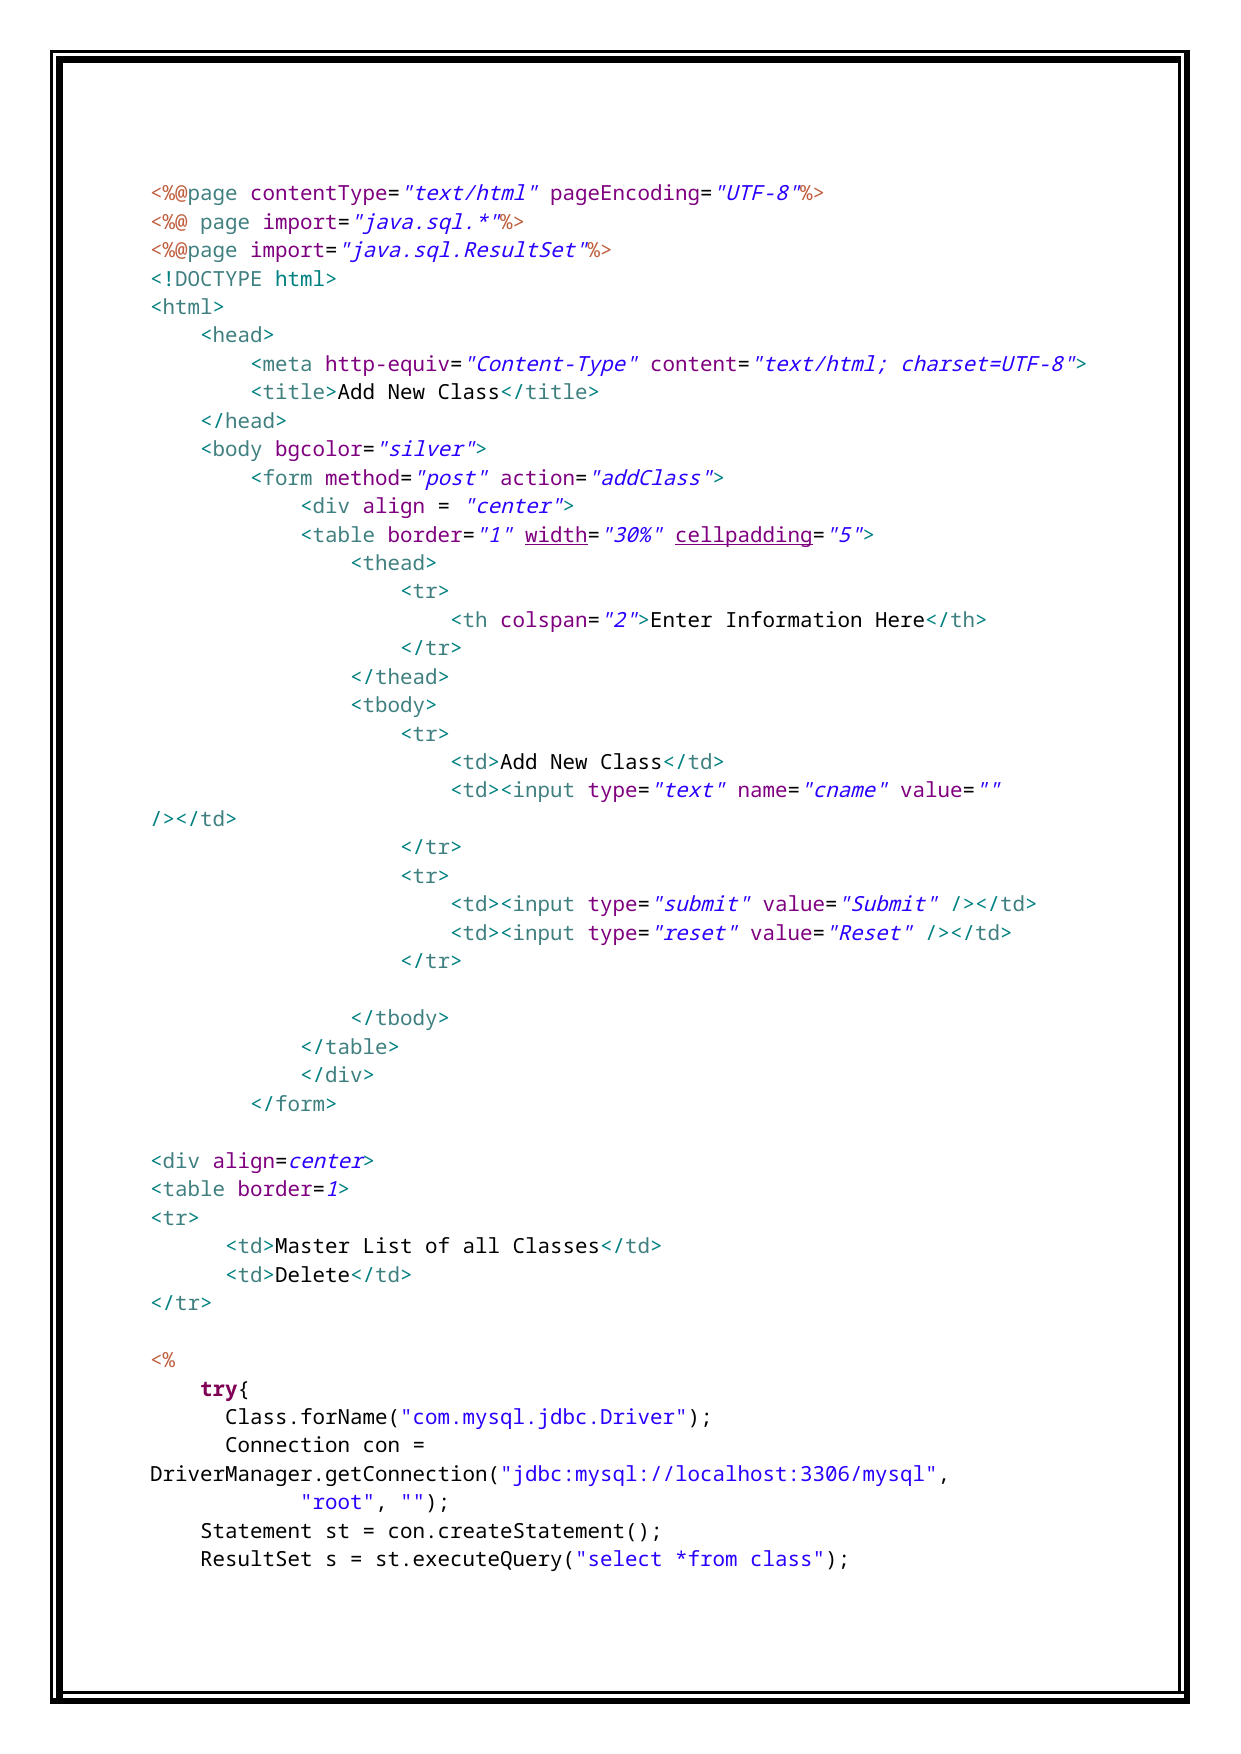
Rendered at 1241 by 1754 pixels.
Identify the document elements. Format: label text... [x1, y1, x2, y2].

text <td><input type="reset" value="Reset" /></td> [150, 918, 1090, 946]
text Connection con = DriverManager.getConnection("jdbc:mysql://localhost:3306/mysql", [150, 1431, 1090, 1487]
text </form> [150, 1089, 1090, 1117]
text </table> [150, 1032, 1090, 1060]
text try{ [150, 1374, 1090, 1402]
text <meta http-equiv="Content-Type" content="text/html; charset=UTF-8"> [150, 349, 1090, 377]
text ResultSet s = st.executeQuery("select *from class"); [150, 1544, 1090, 1573]
text </tr> [150, 946, 1090, 975]
text <% [150, 1345, 1090, 1374]
text <td><input type="submit" value="Submit" /></td> [150, 889, 1090, 918]
text <body bgcolor="silver"> [150, 434, 1090, 463]
text <form method="post" action="addClass"> [150, 463, 1090, 491]
text <td><input type="text" name="cname" value="" /></td> [150, 776, 1090, 832]
text Statement st = con.createStatement(); [150, 1516, 1090, 1544]
text </tbody> [150, 1003, 1090, 1032]
text <%@page contentType="text/html" pageEncoding="UTF-8"%> [150, 178, 1090, 207]
text "root", ""); [150, 1487, 1090, 1516]
text <table border=1> [150, 1174, 1090, 1203]
text <tr> [150, 719, 1090, 747]
text <td>Add New Class</td> [150, 747, 1090, 776]
text <tr> [150, 577, 1090, 605]
text <!DOCTYPE html> [150, 264, 1090, 292]
text <title>Add New Class</title> [150, 377, 1090, 406]
text <td>Master List of all Classes</td> [150, 1231, 1090, 1260]
text <table border="1" width="30%" cellpadding="5"> [150, 520, 1090, 548]
text <html> [150, 292, 1090, 321]
text </thead> [150, 662, 1090, 690]
text <tr> [150, 861, 1090, 889]
text <div align = "center"> [150, 491, 1090, 520]
text </head> [150, 406, 1090, 434]
text </tr> [150, 633, 1090, 662]
text </div> [150, 1060, 1090, 1089]
text <thead> [150, 548, 1090, 577]
text <%@ page import="java.sql.*"%> [150, 207, 1090, 235]
text <tbody> [150, 690, 1090, 719]
text <%@page import="java.sql.ResultSet"%> [150, 235, 1090, 264]
text <head> [150, 321, 1090, 349]
text Class.forName("com.mysql.jdbc.Driver"); [150, 1402, 1090, 1431]
text <th colspan="2">Enter Information Here</th> [150, 605, 1090, 633]
text </tr> [150, 832, 1090, 861]
text <td>Delete</td> [150, 1260, 1090, 1288]
text <div align=center> [150, 1146, 1090, 1174]
text <tr> [150, 1203, 1090, 1231]
text </tr> [150, 1288, 1090, 1317]
